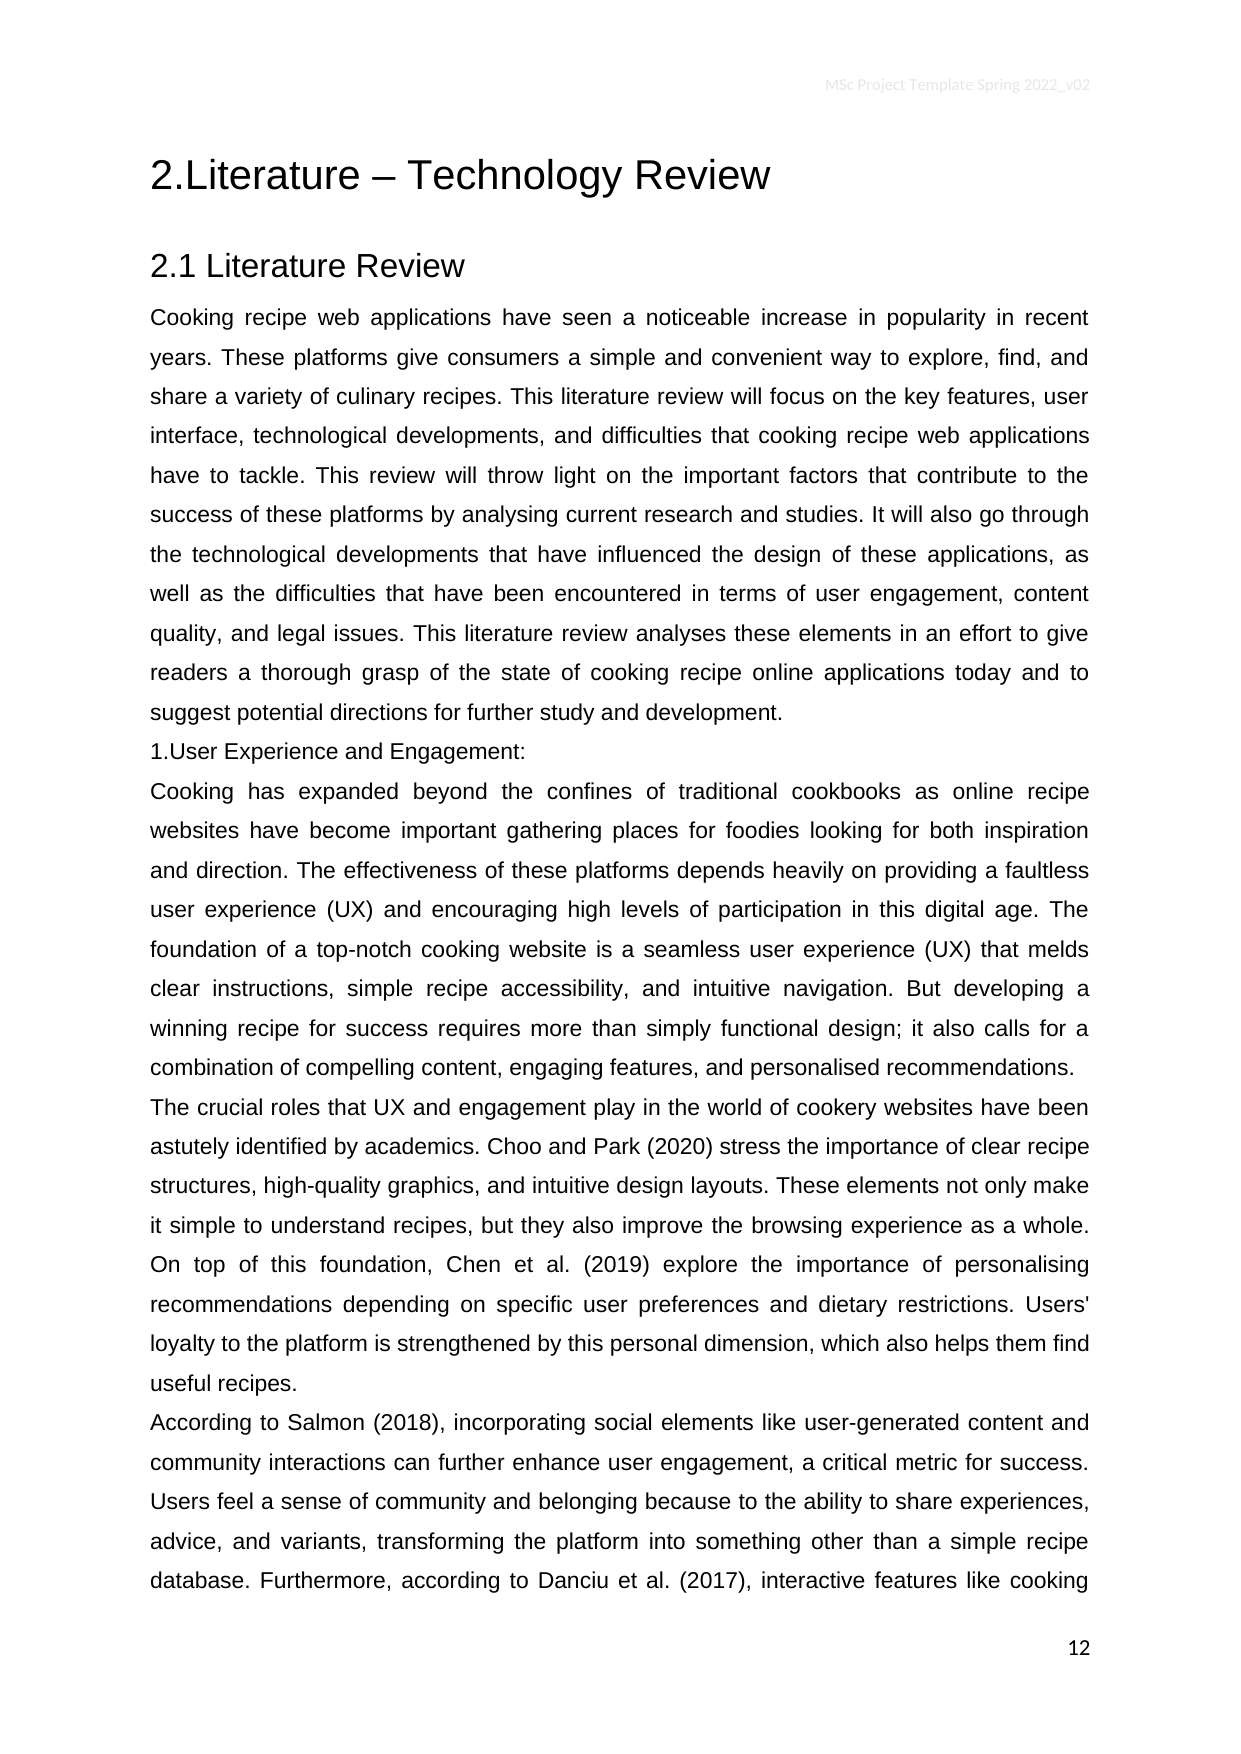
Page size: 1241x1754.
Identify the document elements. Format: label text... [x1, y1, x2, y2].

text Cooking recipe web applications have seen a noticeable increase in popularity in recent years. These platforms give consumers a simple and convenient way to explore, find, and share a variety of culinary recipes. This literature review will focus on the key features, user interface, technological developments, and difficulties that cooking recipe web applications have to tackle. This review will throw light on the important factors that contribute to the success of these platforms by analysing current research and studies. It will also go through the technological developments that have influenced the design of these applications, as well as the difficulties that have been encountered in terms of user engagement, content quality, and legal issues. This literature review analyses these elements in an effort to give readers a thorough grasp of the state of cooking recipe online applications today and to suggest potential directions for further study and development. [150, 304, 1090, 725]
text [150, 1409, 1090, 1594]
text Cooking has expanded beyond the confines of traditional cookbooks as online recipe websites have become important gathering places for foodies looking for both inspiration and direction. The effectiveness of these platforms depends heavily on providing a faultless user experience (UX) and encouraging high levels of participation in this digital age. The foundation of a top-notch cooking website is a seamless user experience (UX) that melds clear instructions, simple recipe accessibility, and intuitive navigation. But developing a winning recipe for success requires more than simply functional design; it also calls for a combination of compelling content, engaging features, and personalised recommendations. [150, 778, 1090, 1080]
text 1.User Experience and Engagement: [150, 738, 1090, 764]
text 2.1 Literature Review [150, 246, 1090, 284]
subtitle 2.Literature – Technology Review [150, 150, 1090, 198]
text The crucial roles that UX and engagement play in the world of cookery websites have been astutely identified by academics. Choo and Park (2020) stress the importance of clear recipe structures, high-quality graphics, and intuitive design layouts. These elements not only make it simple to understand recipes, but they also improve the browsing experience as a whole. On top of this foundation, Chen et al. (2019) explore the importance of personalising recommendations depending on specific user preferences and dietary restrictions. Users' loyalty to the platform is strengthened by this personal dimension, which also helps them find useful recipes. [150, 1093, 1090, 1396]
